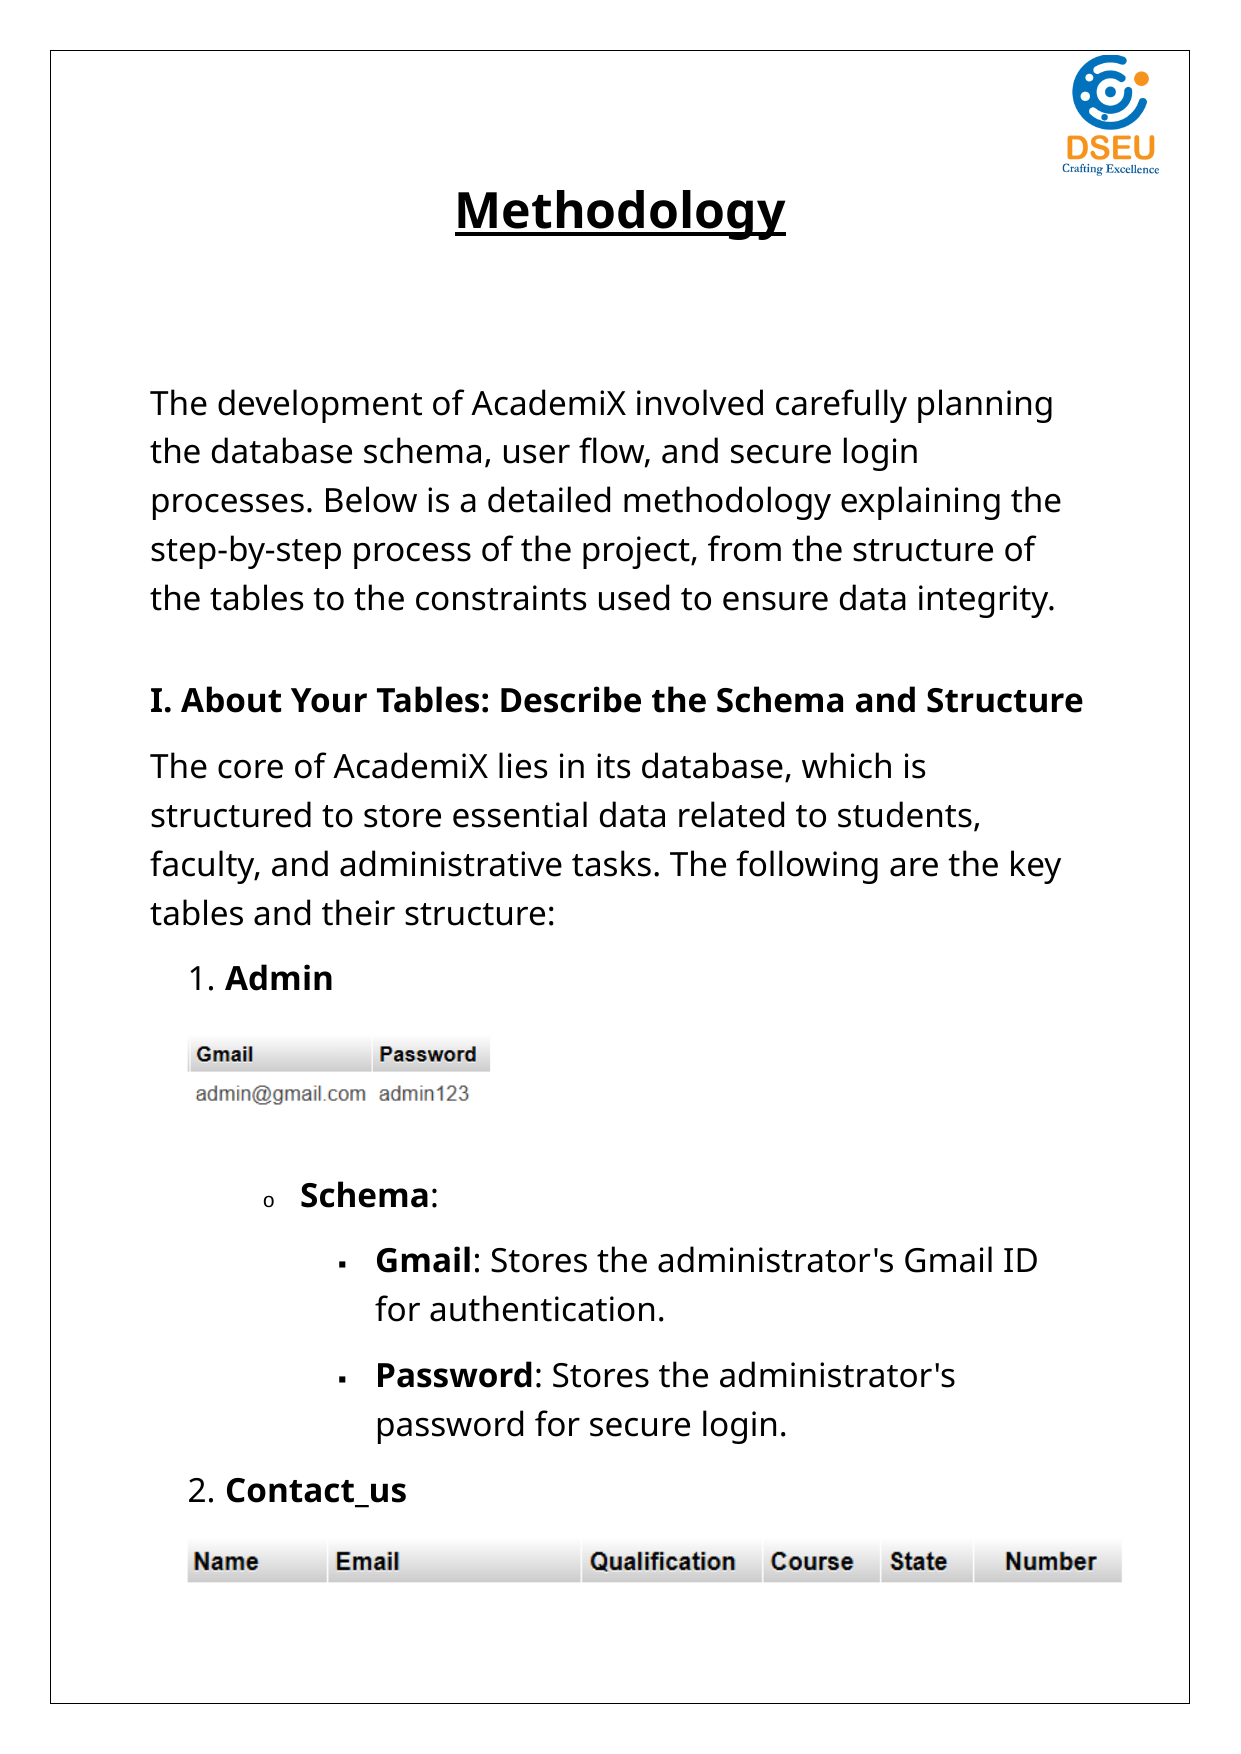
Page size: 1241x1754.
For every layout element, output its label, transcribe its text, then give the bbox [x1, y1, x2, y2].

subtitle Methodology [150, 175, 1090, 345]
list Password: Stores the administrator's password for secure login. [337, 1352, 1090, 1446]
text The core of AcademiX lies in its database, which is structured to store essential data related to students, faculty, and administrative tasks. The following are the key tables and their structure: [150, 742, 1090, 935]
picture [187, 1020, 490, 1116]
picture [187, 1532, 1128, 1584]
list Schema: [262, 1172, 1090, 1217]
list Gmail: Stores the administrator's Gmail ID for authentication. [337, 1237, 1090, 1332]
text I. About Your Tables: Describe the Schema and Structure [150, 677, 1090, 722]
text The development of AcademiX involved carefully planning the database schema, user flow, and secure login processes. Below is a detailed methodology explaining the step-by-step process of the project, from the structure of the tables to the constraints used to ensure data integrity. [150, 379, 1090, 657]
list Admin [187, 955, 1090, 1000]
list Contact_us [187, 1466, 1090, 1512]
picture [1062, 55, 1159, 176]
